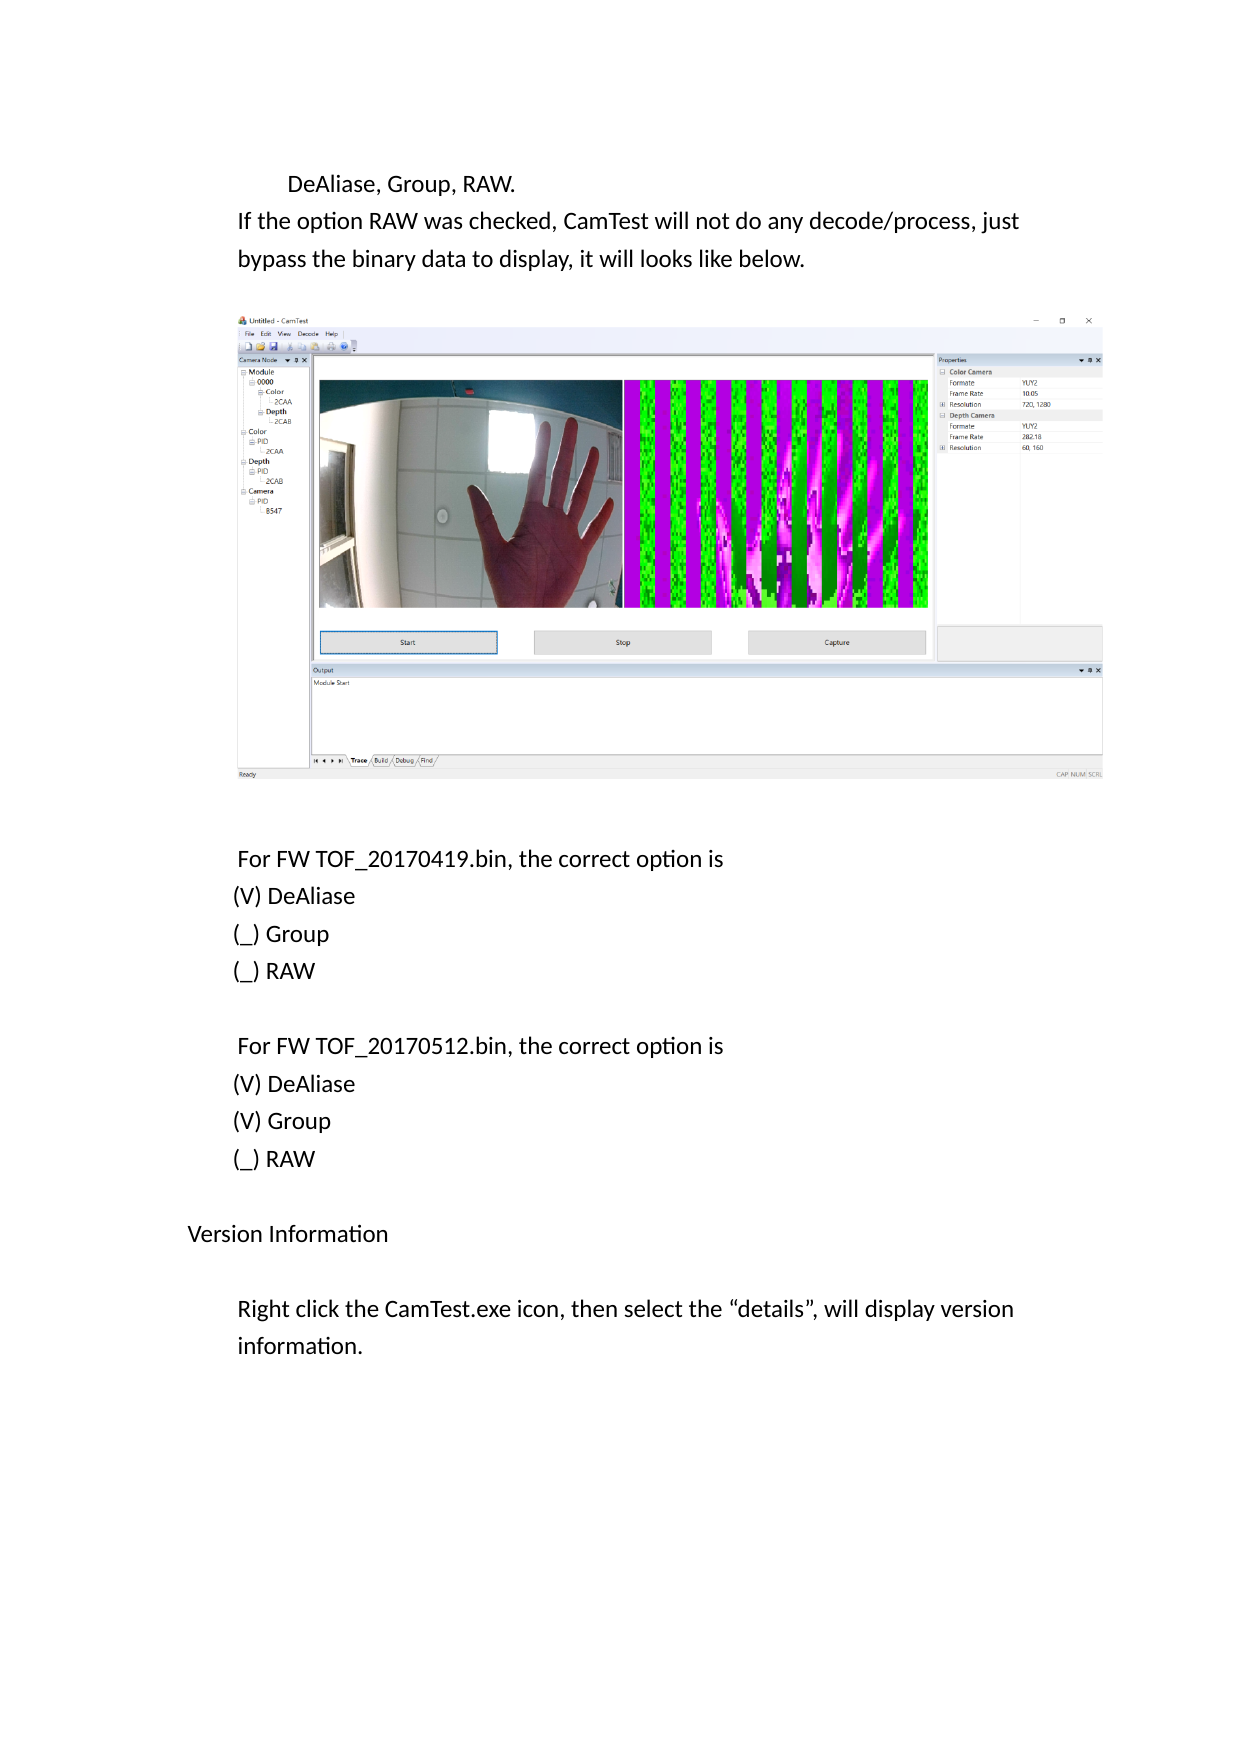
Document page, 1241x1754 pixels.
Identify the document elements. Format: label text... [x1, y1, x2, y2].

text (V) DeAliase [187, 877, 1053, 914]
text (_) RAW [187, 1139, 1053, 1177]
text (V) DeAliase [187, 1064, 1053, 1102]
text Right click the CamTest.exe icon, then select the “details”, will display version information. [237, 1289, 1053, 1364]
text DeAliase, Group, RAW. [187, 164, 1053, 202]
text For FW TOF_20170512.bin, the correct option is [187, 1027, 1053, 1064]
text (_) RAW [187, 952, 1053, 989]
text (_) Group [187, 914, 1053, 952]
picture [237, 314, 1103, 779]
text If the option RAW was checked, CamTest will not do any decode/process, just bypass the binary data to display, it will looks like below. [237, 202, 1053, 277]
text For FW TOF_20170419.bin, the correct option is [187, 839, 1053, 877]
text (V) Group [187, 1102, 1053, 1139]
text Version Information [187, 1214, 1053, 1252]
